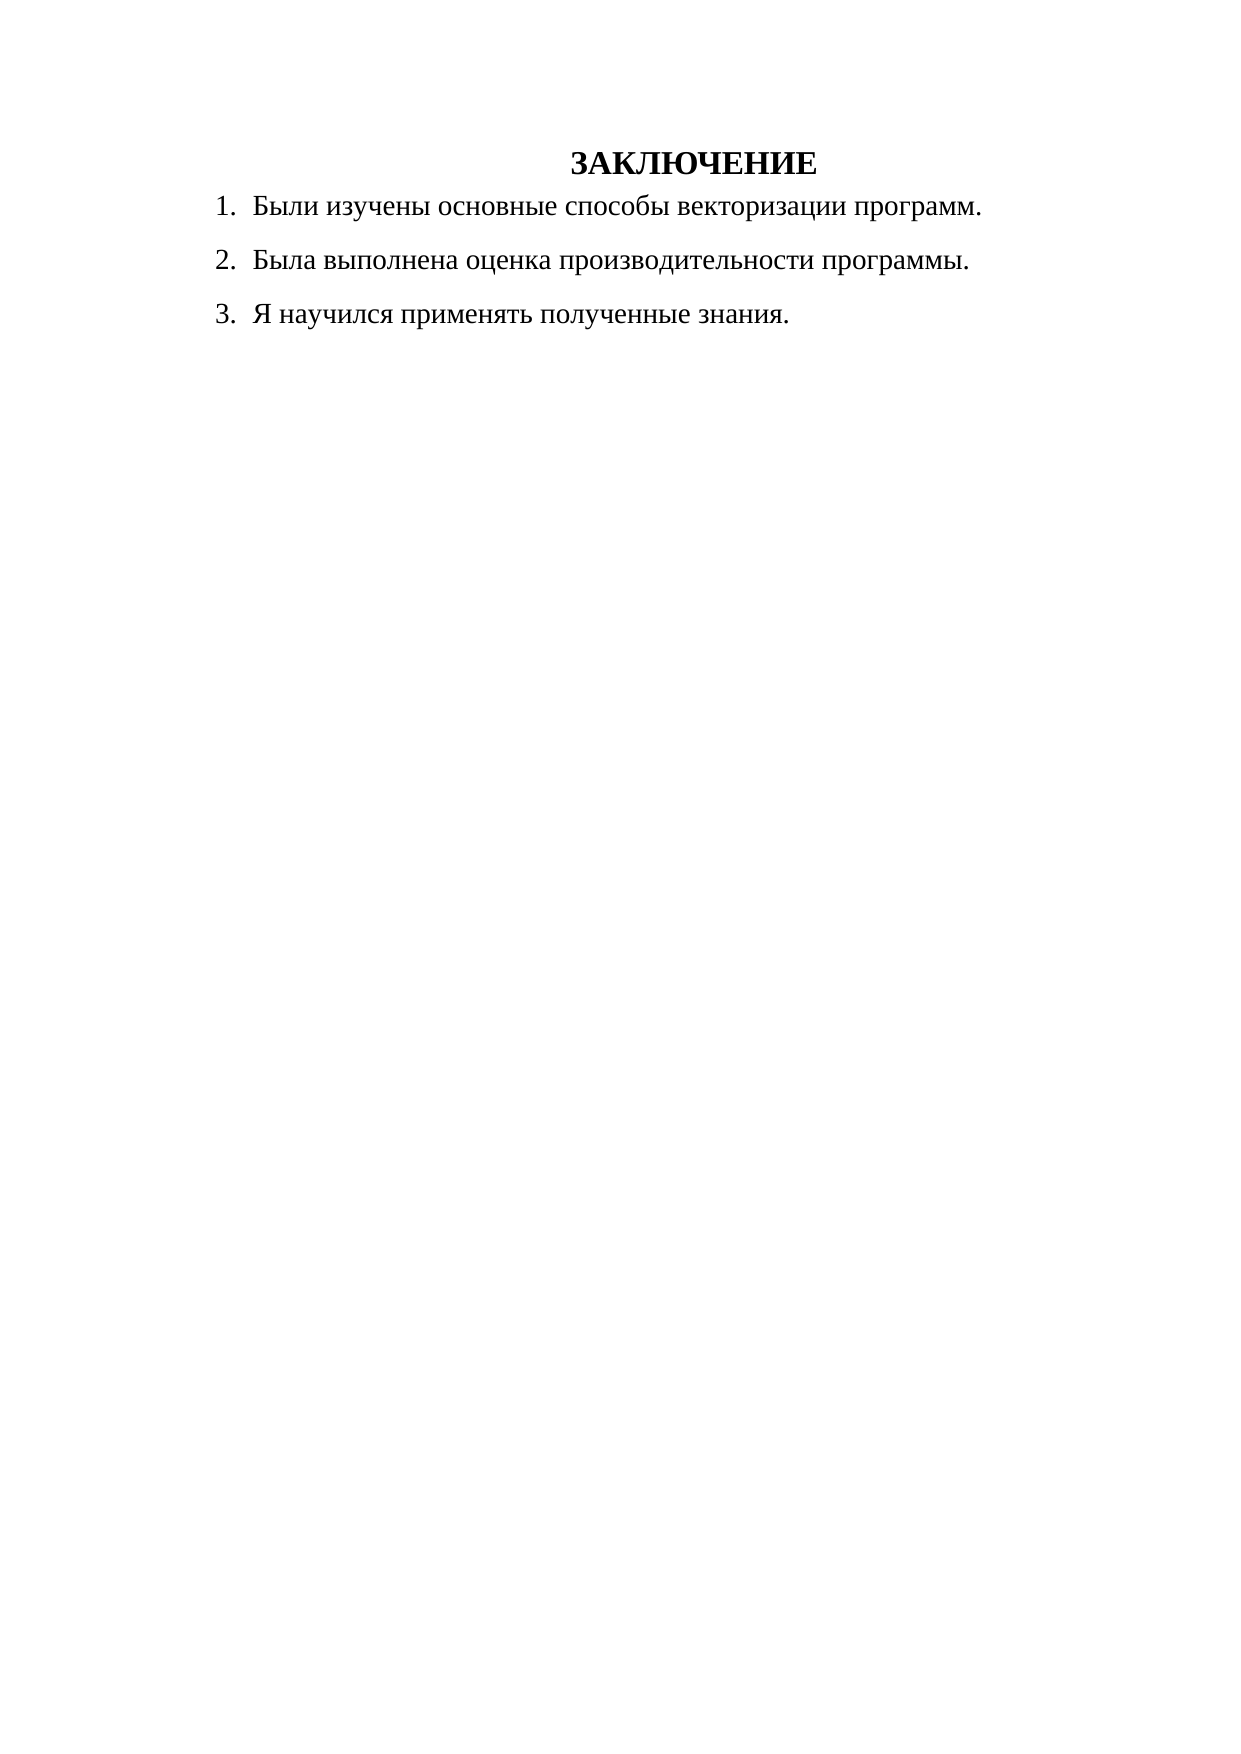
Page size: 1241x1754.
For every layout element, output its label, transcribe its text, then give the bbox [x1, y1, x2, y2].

list Я научился применять полученные знания. [215, 296, 1152, 329]
subtitle ЗАКЛЮЧЕНИЕ [177, 143, 1152, 181]
list Была выполнена оценка производительности программы. [215, 242, 1152, 275]
list Были изучены основные способы векторизации программ. [215, 188, 1152, 221]
